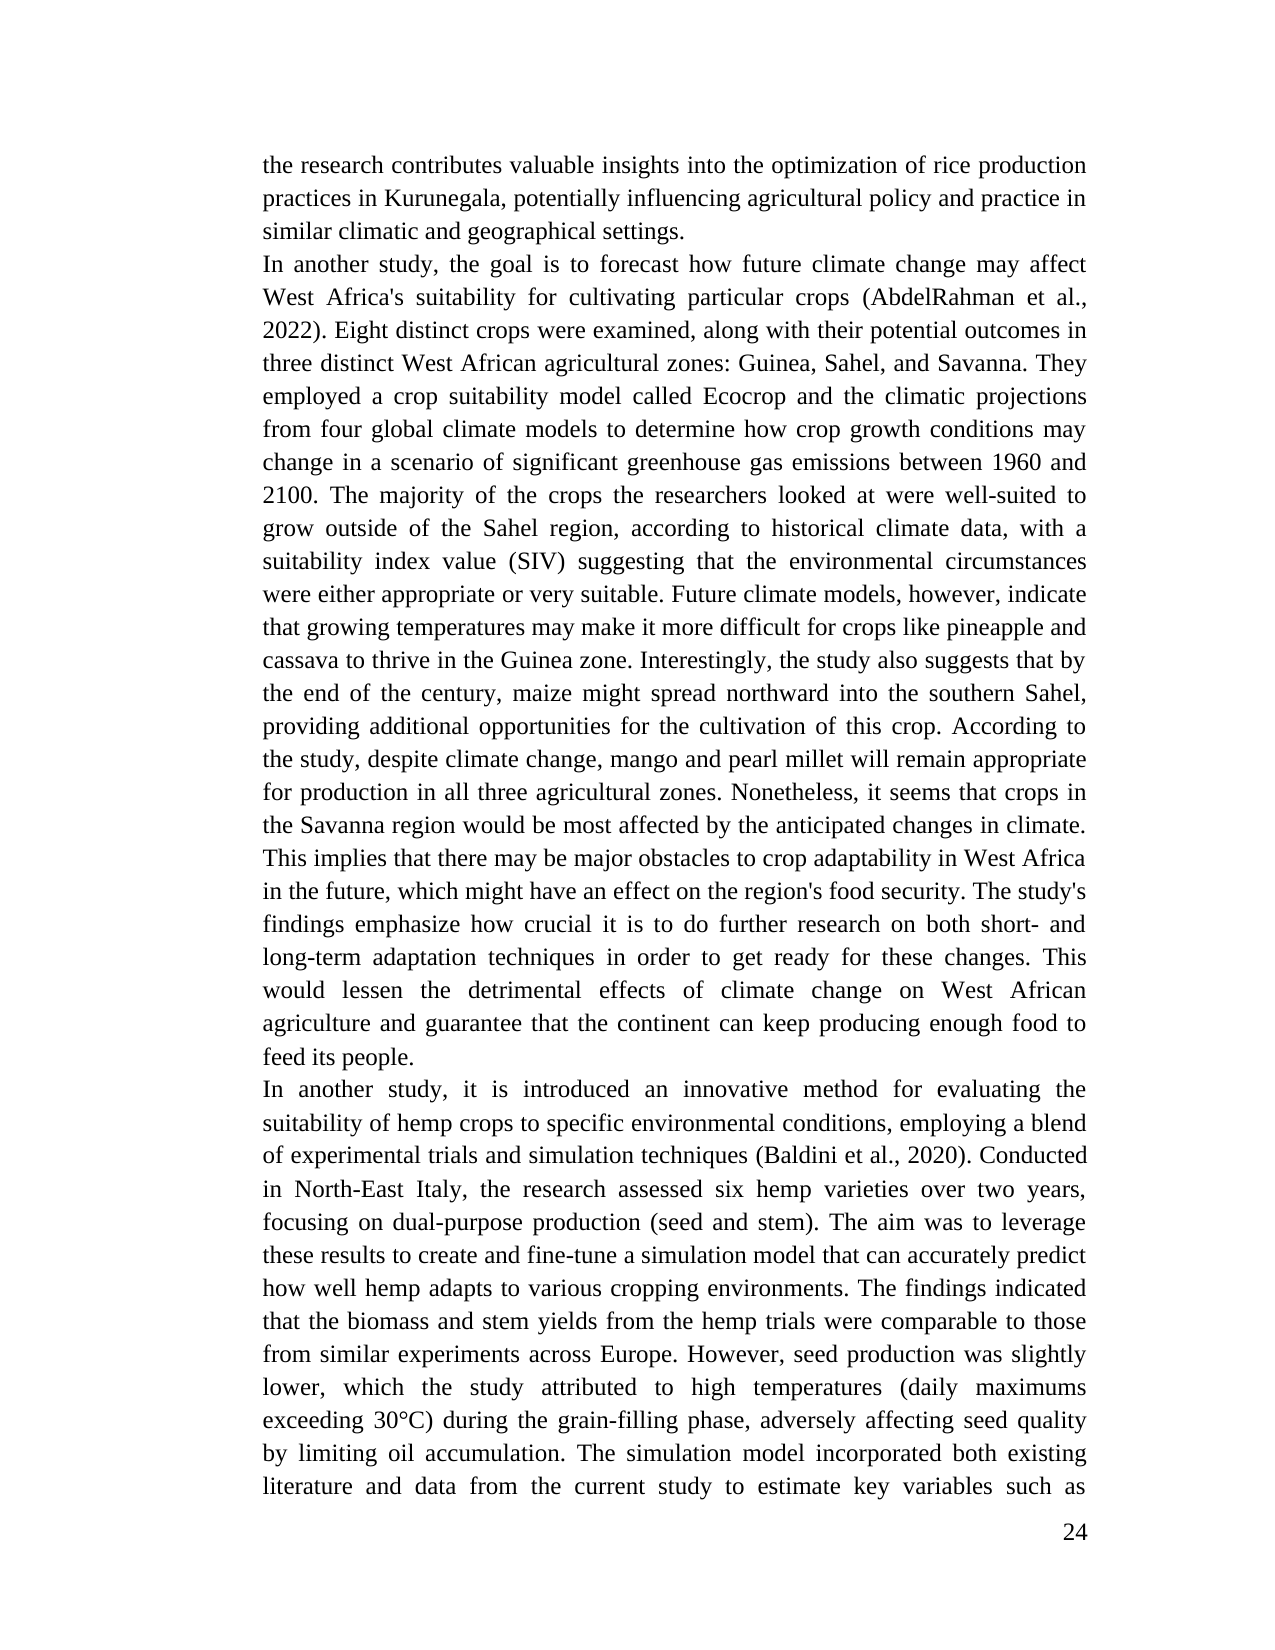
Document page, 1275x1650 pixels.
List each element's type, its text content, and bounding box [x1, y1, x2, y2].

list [262, 150, 1087, 245]
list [262, 1074, 1087, 1499]
list In another study, the goal is to forecast how future climate change may affect West Africa's suitability for cultivating particular crops . Eight distinct crops were examined, along with their potential outcomes in three distinct West African agricultural zones: Guinea, Sahel, and Savanna. They employed a crop suitability model called Ecocrop and the climatic projections from four global climate models to determine how crop growth conditions may change in a scenario of significant greenhouse gas emissions between 1960 and 2100. The majority of the crops the researchers looked at were well-suited to grow outside of the Sahel region, according to historical climate data, with a suitability index value (SIV) suggesting that the environmental circumstances were either appropriate or very suitable. Future climate models, however, indicate that growing temperatures may make it more difficult for crops like pineapple and cassava to thrive in the Guinea zone. Interestingly, the study also suggests that by the end of the century, maize might spread northward into the southern Sahel, providing additional opportunities for the cultivation of this crop. According to the study, despite climate change, mango and pearl millet will remain appropriate for production in all three agricultural zones. Nonetheless, it seems that crops in the Savanna region would be most affected by the anticipated changes in climate. This implies that there may be major obstacles to crop adaptability in West Africa in the future, which might have an effect on the region's food security. The study's findings emphasize how crucial it is to do further research on both short- and long-term adaptation techniques in order to get ready for these changes. This would lessen the detrimental effects of climate change on West African agriculture and guarantee that the continent can keep producing enough food to feed its people. [262, 249, 1087, 1070]
